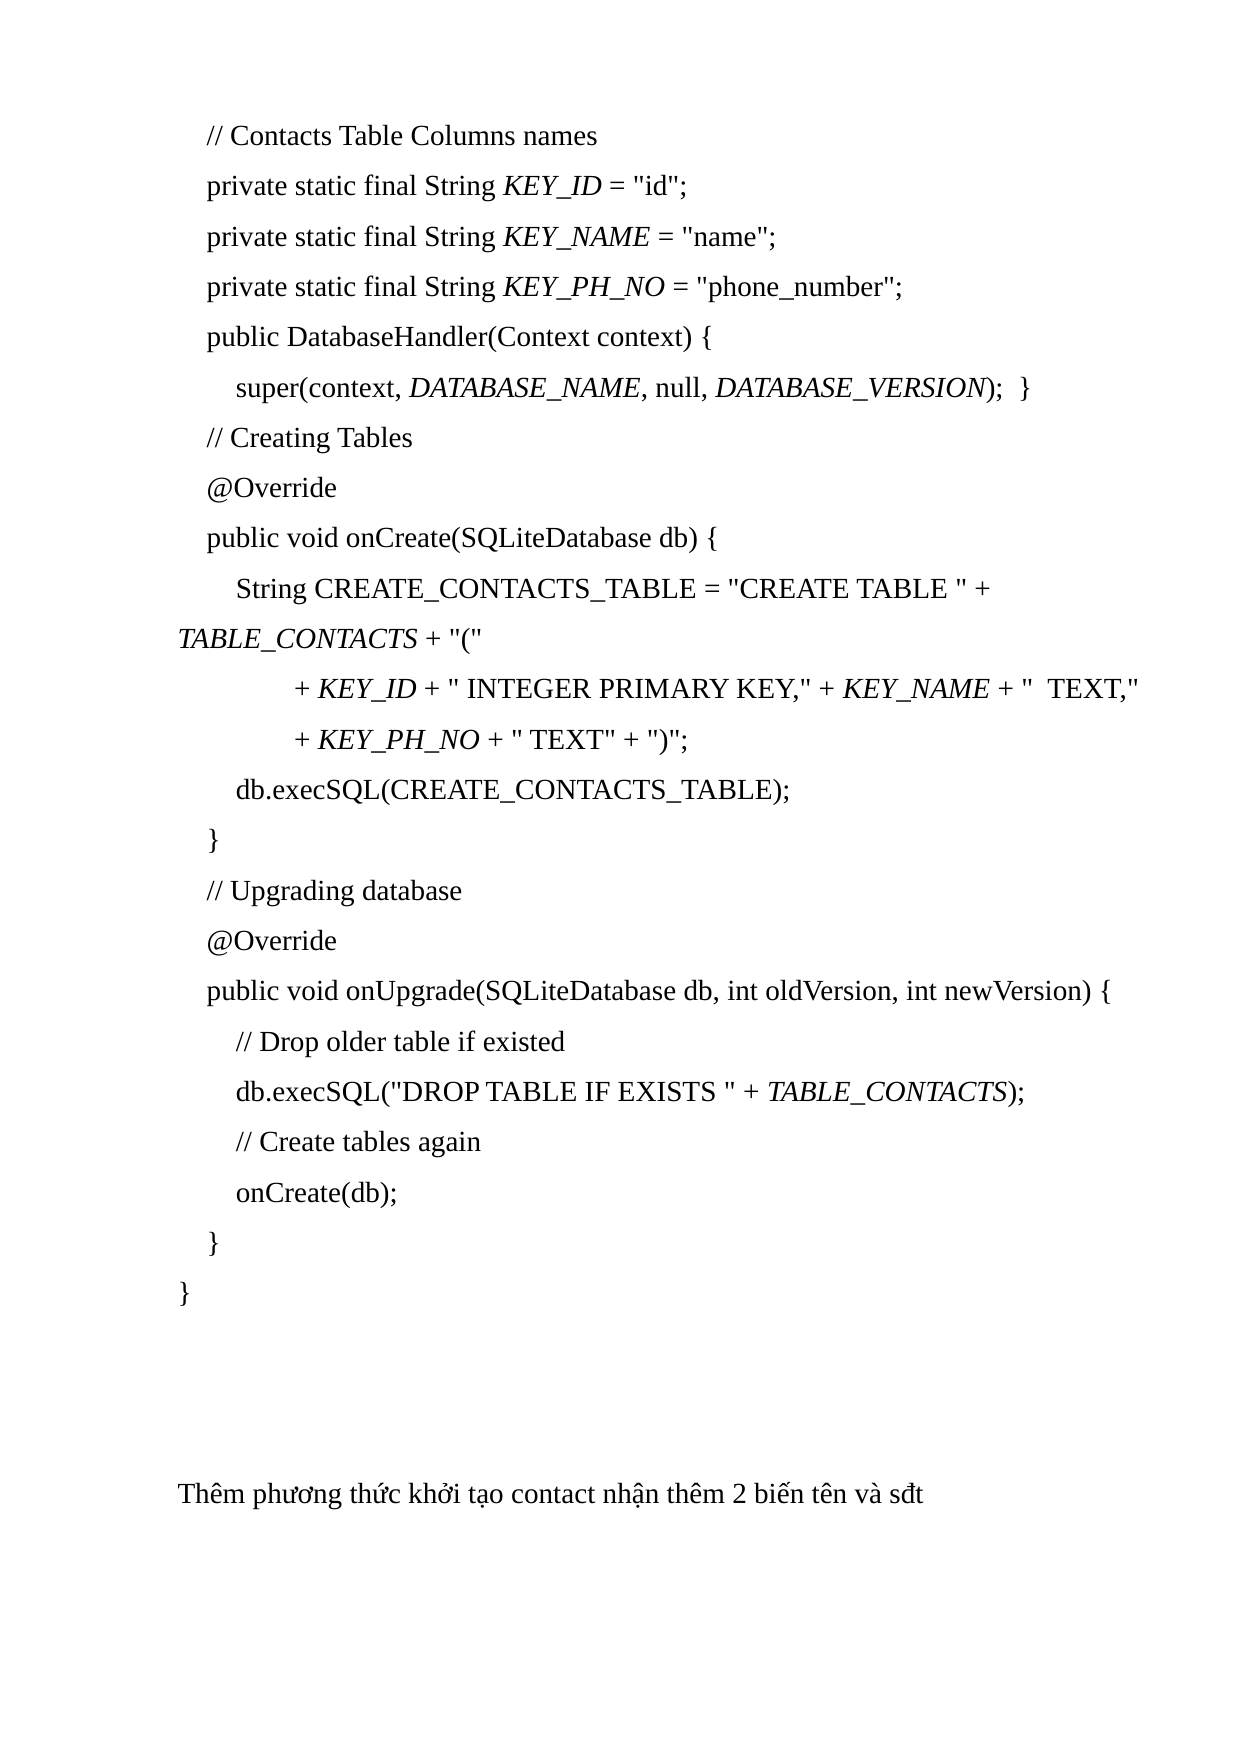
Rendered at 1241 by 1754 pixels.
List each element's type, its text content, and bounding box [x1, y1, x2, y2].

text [177, 118, 1152, 1309]
text Thêm phương thức khởi tạo contact nhận thêm 2 biến tên và sđt [177, 1476, 1152, 1510]
